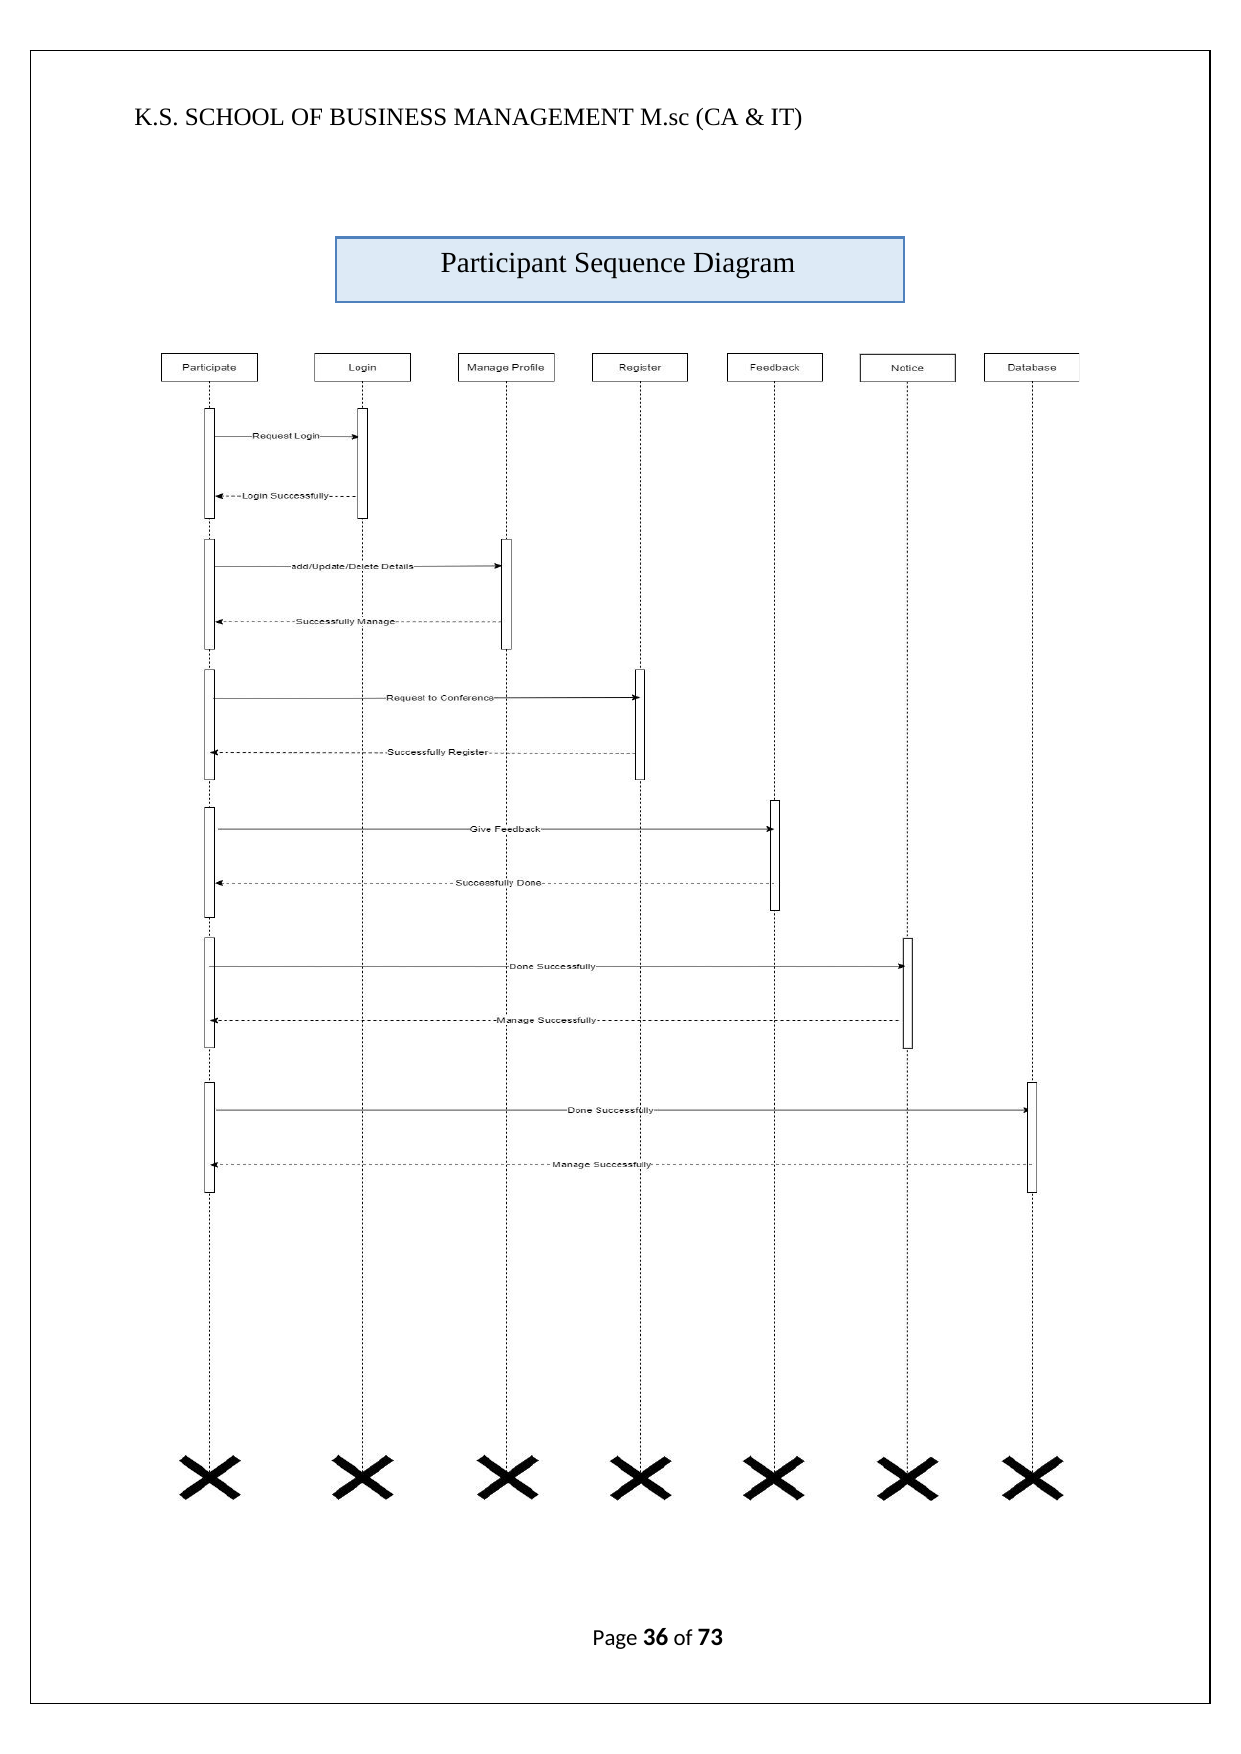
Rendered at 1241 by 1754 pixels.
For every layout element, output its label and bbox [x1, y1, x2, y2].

picture [161, 353, 1080, 1501]
